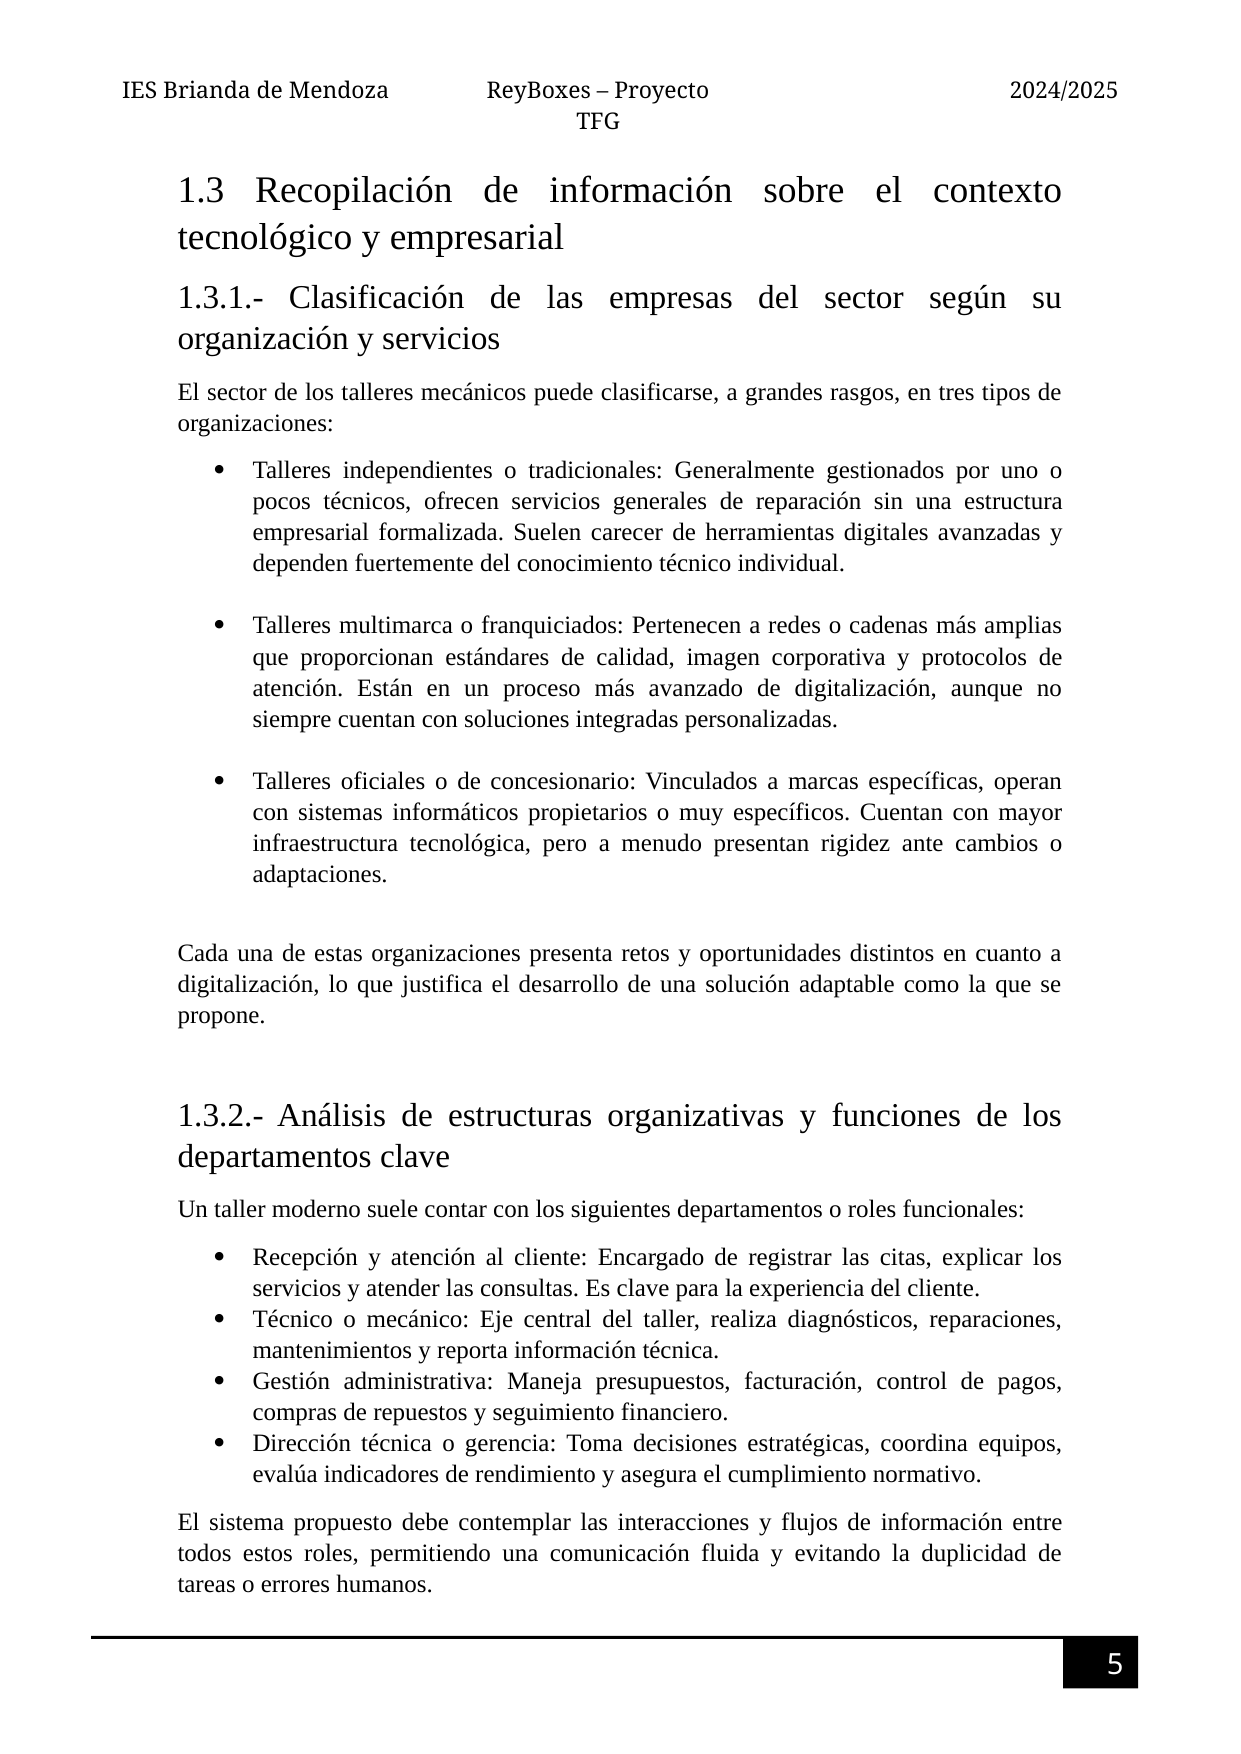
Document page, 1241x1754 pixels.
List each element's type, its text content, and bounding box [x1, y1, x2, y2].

text El sector de los talleres mecánicos puede clasificarse, a grandes rasgos, en tres tipos de organizaciones: [177, 377, 1063, 436]
list Dirección técnica o gerencia: Toma decisiones estratégicas, coordina equipos, evalúa indicadores de rendimiento y asegura el cumplimiento normativo. [215, 1428, 1063, 1488]
text Cada una de estas organizaciones presenta retos y oportunidades distintos en cuanto a digitalización, lo que justifica el desarrollo de una solución adaptable como la que se propone. [177, 938, 1063, 1028]
list Recepción y atención al cliente: Encargado de registrar las citas, explicar los servicios y atender las consultas. Es clave para la experiencia del cliente. [215, 1242, 1063, 1302]
list Técnico o mecánico: Eje central del taller, realiza diagnósticos, reparaciones, mantenimientos y reporta información técnica. [215, 1304, 1063, 1364]
list Talleres multimarca o franquiciados: Pertenecen a redes o cadenas más amplias que proporcionan estándares de calidad, imagen corporativa y protocolos de atención. Están en un proceso más avanzado de digitalización, aunque no siempre cuentan con soluciones integradas personalizadas. [215, 611, 1063, 732]
text 1.3.1.- Clasificación de las empresas del sector según su organización y servicios [177, 277, 1063, 357]
text Un taller moderno suele contar con los siguientes departamentos o roles funcionales: [177, 1194, 1063, 1223]
text 1.3 Recopilación de información sobre el contexto tecnológico y empresarial [177, 167, 1063, 257]
list Talleres oficiales o de concesionario: Vinculados a marcas específicas, operan con sistemas informáticos propietarios o muy específicos. Cuentan con mayor infraestructura tecnológica, pero a menudo presentan rigidez ante cambios o adaptaciones. [215, 766, 1063, 888]
list Talleres independientes o tradicionales: Generalmente gestionados por uno o pocos técnicos, ofrecen servicios generales de reparación sin una estructura empresarial formalizada. Suelen carecer de herramientas digitales avanzadas y dependen fuertemente del conocimiento técnico individual. [215, 455, 1063, 577]
text El sistema propuesto debe contemplar las interacciones y flujos de información entre todos estos roles, permitiendo una comunicación fluida y evitando la duplicidad de tareas o errores humanos. [177, 1507, 1063, 1598]
list Gestión administrativa: Maneja presupuestos, facturación, control de pagos, compras de repuestos y seguimiento financiero. [215, 1366, 1063, 1426]
text 1.3.2.- Análisis de estructuras organizativas y funciones de los departamentos clave [177, 1095, 1063, 1175]
